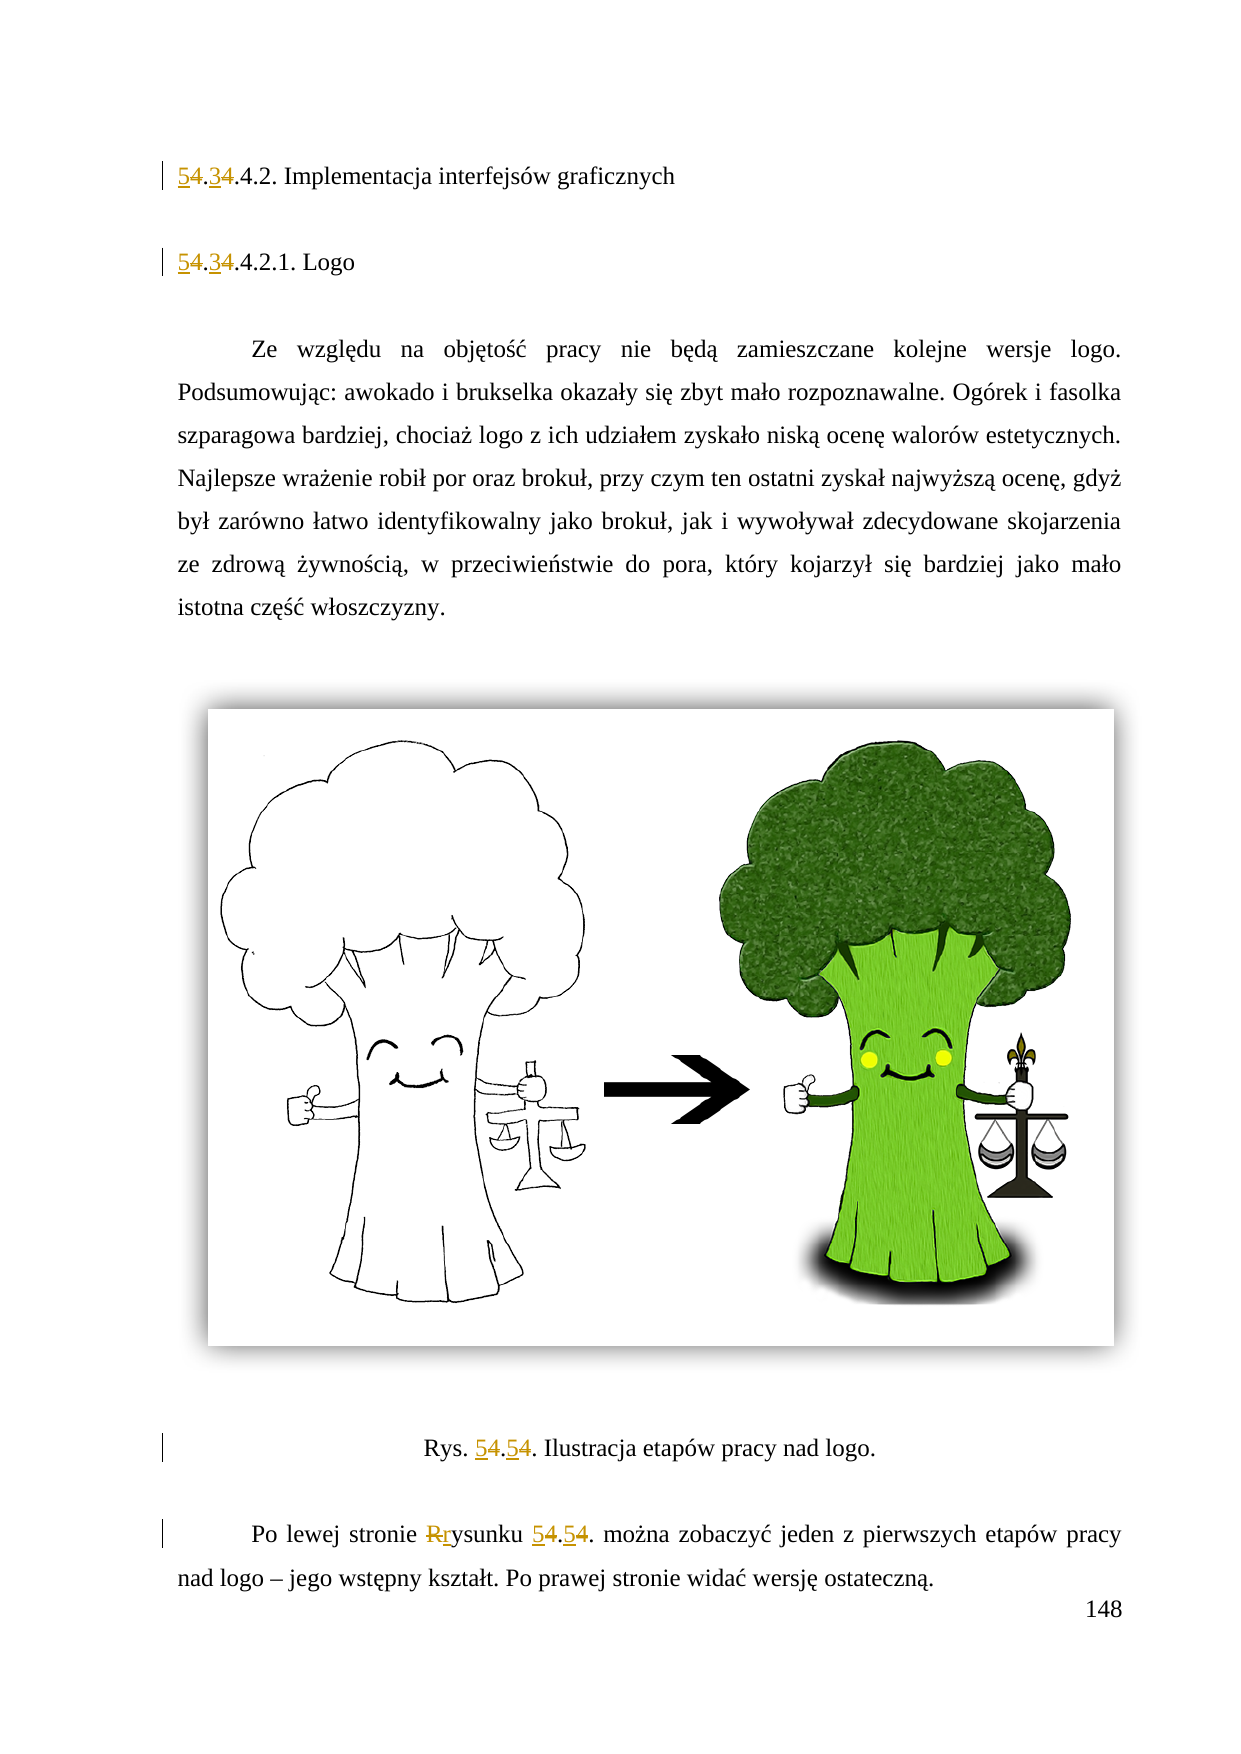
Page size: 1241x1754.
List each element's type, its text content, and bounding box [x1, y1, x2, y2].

picture [208, 709, 1114, 1346]
text Po lewej stronie ysunku .. można zobaczyć jeden z pierwszych etapów pracy nad logo – jego wstępny kształt. Po prawej stronie widać wersję ostateczną. [177, 1519, 1122, 1591]
text Rys. .. Ilustracja etapów pracy nad logo. [177, 1433, 1122, 1462]
text ..4.2.1. Logo [177, 247, 1122, 276]
text ..4.2. Implementacja interfejsów graficznych [177, 161, 1122, 190]
text Ze względu na objętość pracy nie będą zamieszczane kolejne wersje logo. Podsumowując: awokado i brukselka okazały się zbyt mało rozpoznawalne. Ogórek i fasolka szparagowa bardziej, chociaż logo z ich udziałem zyskało niską ocenę walorów estetycznych. Najlepsze wrażenie robił por oraz brokuł, przy czym ten ostatni zyskał najwyższą ocenę, gdyż był zarówno łatwo identyfikowalny jako brokuł, jak i wywoływał zdecydowane skojarzenia ze zdrową żywnością, w przeciwieństwie do pora, który kojarzył się bardziej jako mało istotna część włoszczyzny. [177, 334, 1122, 621]
